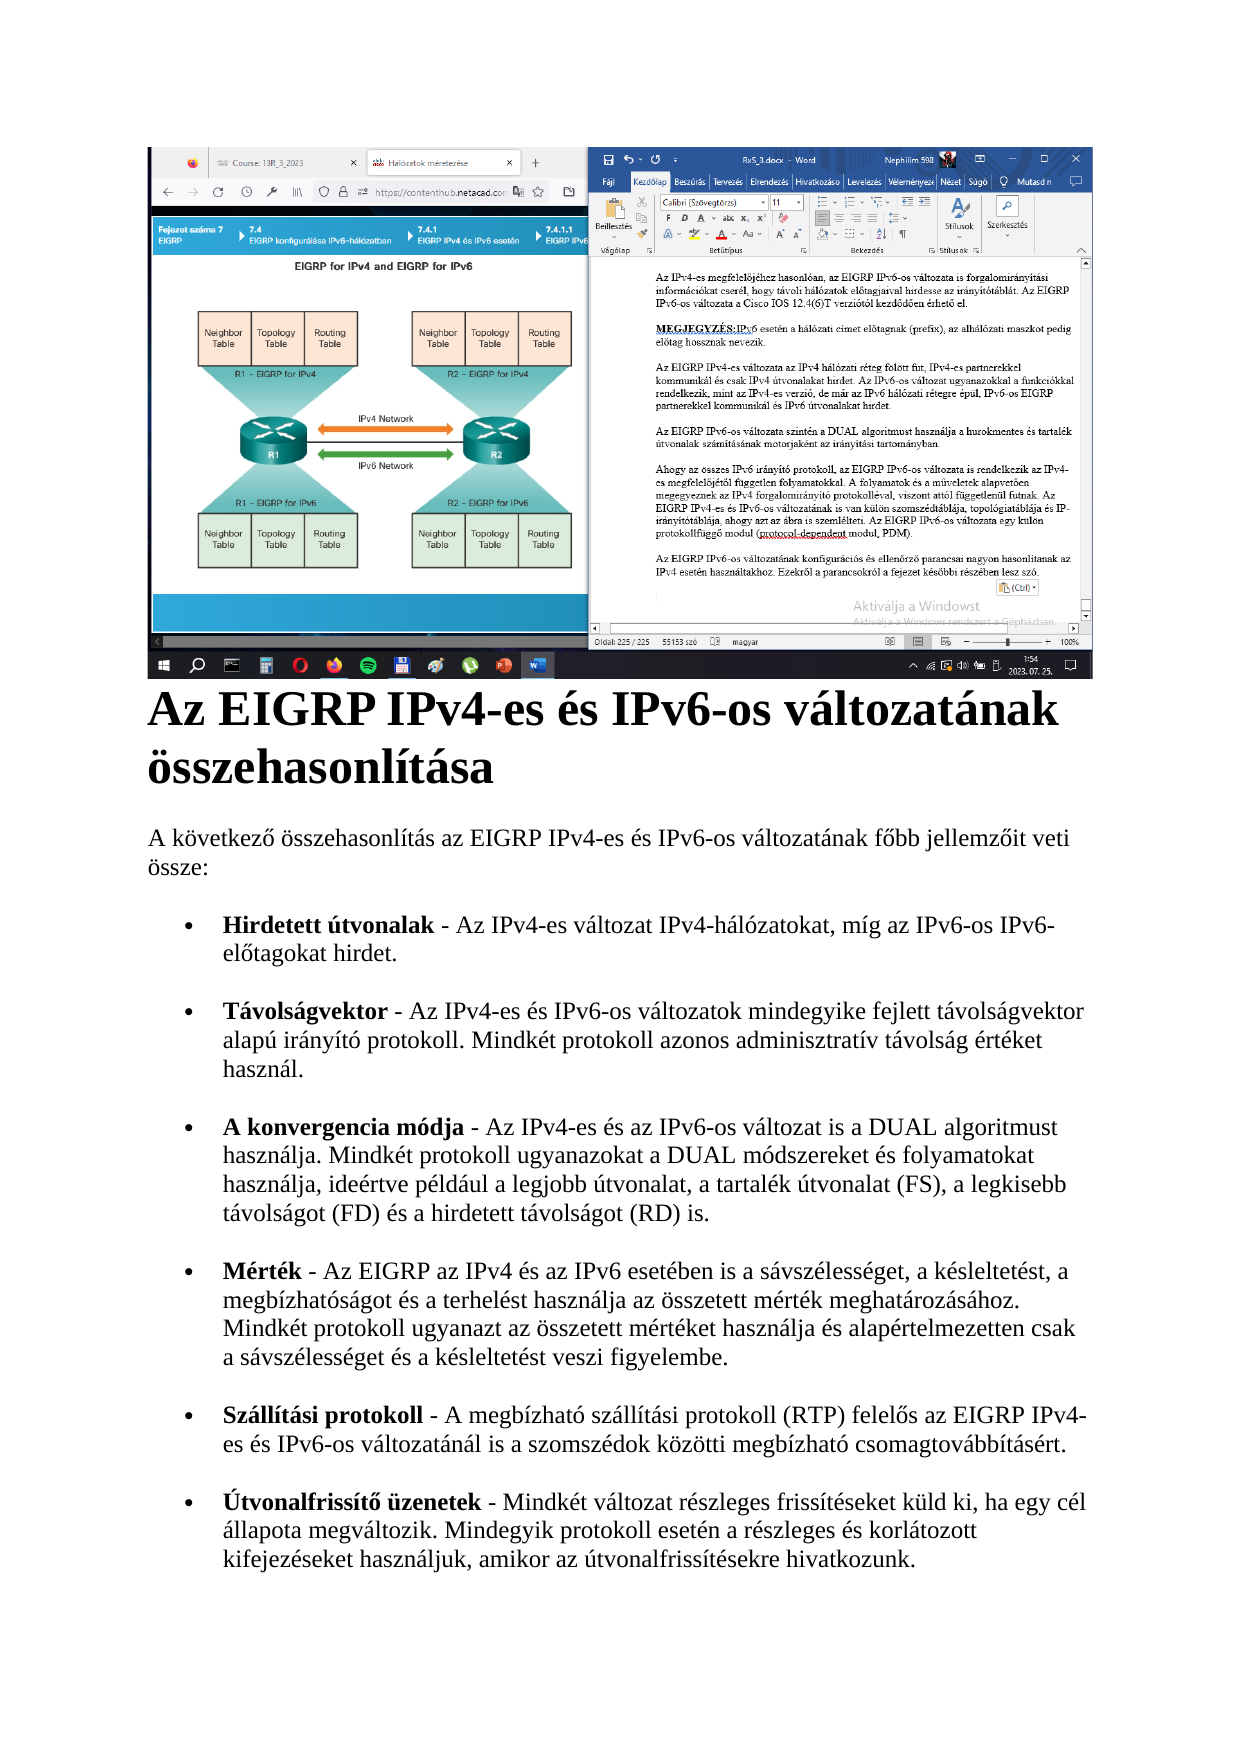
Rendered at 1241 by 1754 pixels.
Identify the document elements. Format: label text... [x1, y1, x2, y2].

subtitle Az EIGRP IPv4-es és IPv6-os változatának összehasonlítása [148, 679, 1093, 794]
list Útvonalfrissítő üzenetek - Mindkét változat részleges frissítéseket küld ki, ha egy cél állapota megváltozik. Mindegyik protokoll esetén a részleges és korlátozott kifejezéseket használjuk, amikor az útvonalfrissítésekre hivatkozunk. [185, 1487, 1093, 1573]
picture [147, 147, 1093, 679]
text A következő összehasonlítás az EIGRP IPv4-es és IPv6-os változatának főbb jellemzőit veti össze: [148, 823, 1093, 881]
list Hirdetett útvonalak - Az IPv4-es változat IPv4-hálózatokat, míg az IPv6-os IPv6-előtagokat hirdet. [185, 910, 1093, 967]
list A konvergencia módja - Az IPv4-es és az IPv6-os változat is a DUAL algoritmust használja. Mindkét protokoll ugyanazokat a DUAL módszereket és folyamatokat használja, ideértve például a legjobb útvonalat, a tartalék útvonalat (FS), a legkisebb távolságot (FD) és a hirdetett távolságot (RD) is. [185, 1112, 1093, 1227]
list Szállítási protokoll - A megbízható szállítási protokoll (RTP) felelős az EIGRP IPv4-es és IPv6-os változatánál is a szomszédok közötti megbízható csomagtovábbításért. [185, 1400, 1093, 1458]
list Mérték - Az EIGRP az IPv4 és az IPv6 esetében is a sávszélességet, a késleltetést, a megbízhatóságot és a terhelést használja az összetett mérték meghatározásához. Mindkét protokoll ugyanazt az összetett mértéket használja és alapértelmezetten csak a sávszélességet és a késleltetést veszi figyelembe. [185, 1256, 1093, 1371]
list Távolságvektor - Az IPv4-es és IPv6-os változatok mindegyike fejlett távolságvektor alapú irányító protokoll. Mindkét protokoll azonos adminisztratív távolság értéket használ. [185, 996, 1093, 1083]
